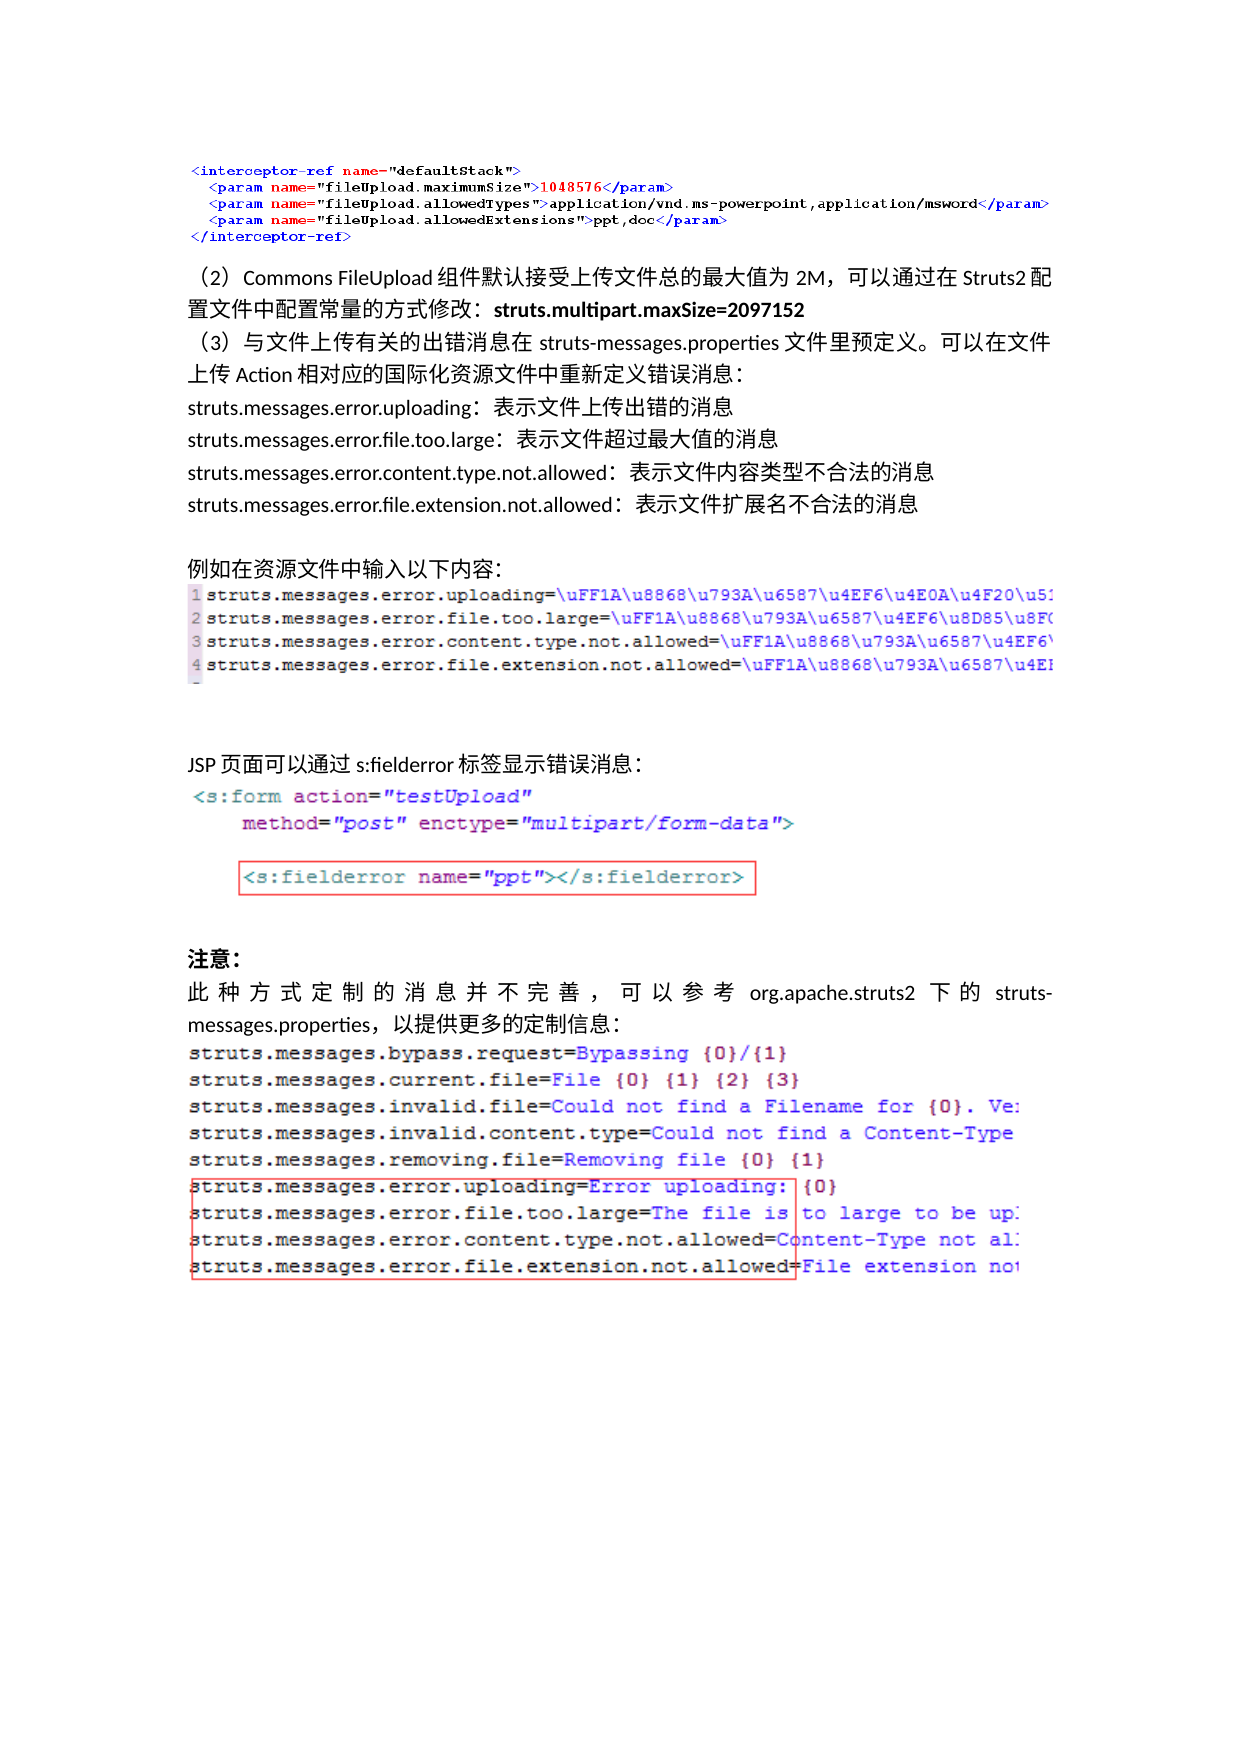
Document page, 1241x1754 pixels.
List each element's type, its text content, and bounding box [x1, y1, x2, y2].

text struts.messages.error.file.too.large：表示文件超过最大值的消息 [187, 422, 1053, 454]
text struts.messages.error.file.extension.not.allowed：表示文件扩展名不合法的消息 [187, 487, 1053, 519]
text 例如在资源文件中输入以下内容： [187, 552, 1053, 584]
picture [187, 1039, 1019, 1285]
text JSP页面可以通过s:fielderror标签显示错误消息： [187, 747, 1053, 779]
text 注意： [187, 942, 1053, 974]
text （2）Commons FileUpload组件默认接受上传文件总的最大值为2M，可以通过在Struts2配置文件中配置常量的方式修改：struts.multipart.maxSize=2097152 [187, 259, 1053, 324]
picture [187, 779, 813, 910]
picture [187, 162, 1053, 243]
text struts.messages.error.content.type.not.allowed：表示文件内容类型不合法的消息 [187, 454, 1053, 487]
picture [187, 584, 1053, 684]
text struts.messages.error.uploading：表示文件上传出错的消息 [187, 389, 1053, 422]
text 此种方式定制的消息并不完善，可以参考org.apache.struts2下的struts-messages.properties，以提供更多的定制信息： [187, 974, 1053, 1039]
text （3）与文件上传有关的出错消息在struts-messages.properties文件里预定义。可以在文件上传Action相对应的国际化资源文件中重新定义错误消息： [187, 324, 1053, 389]
